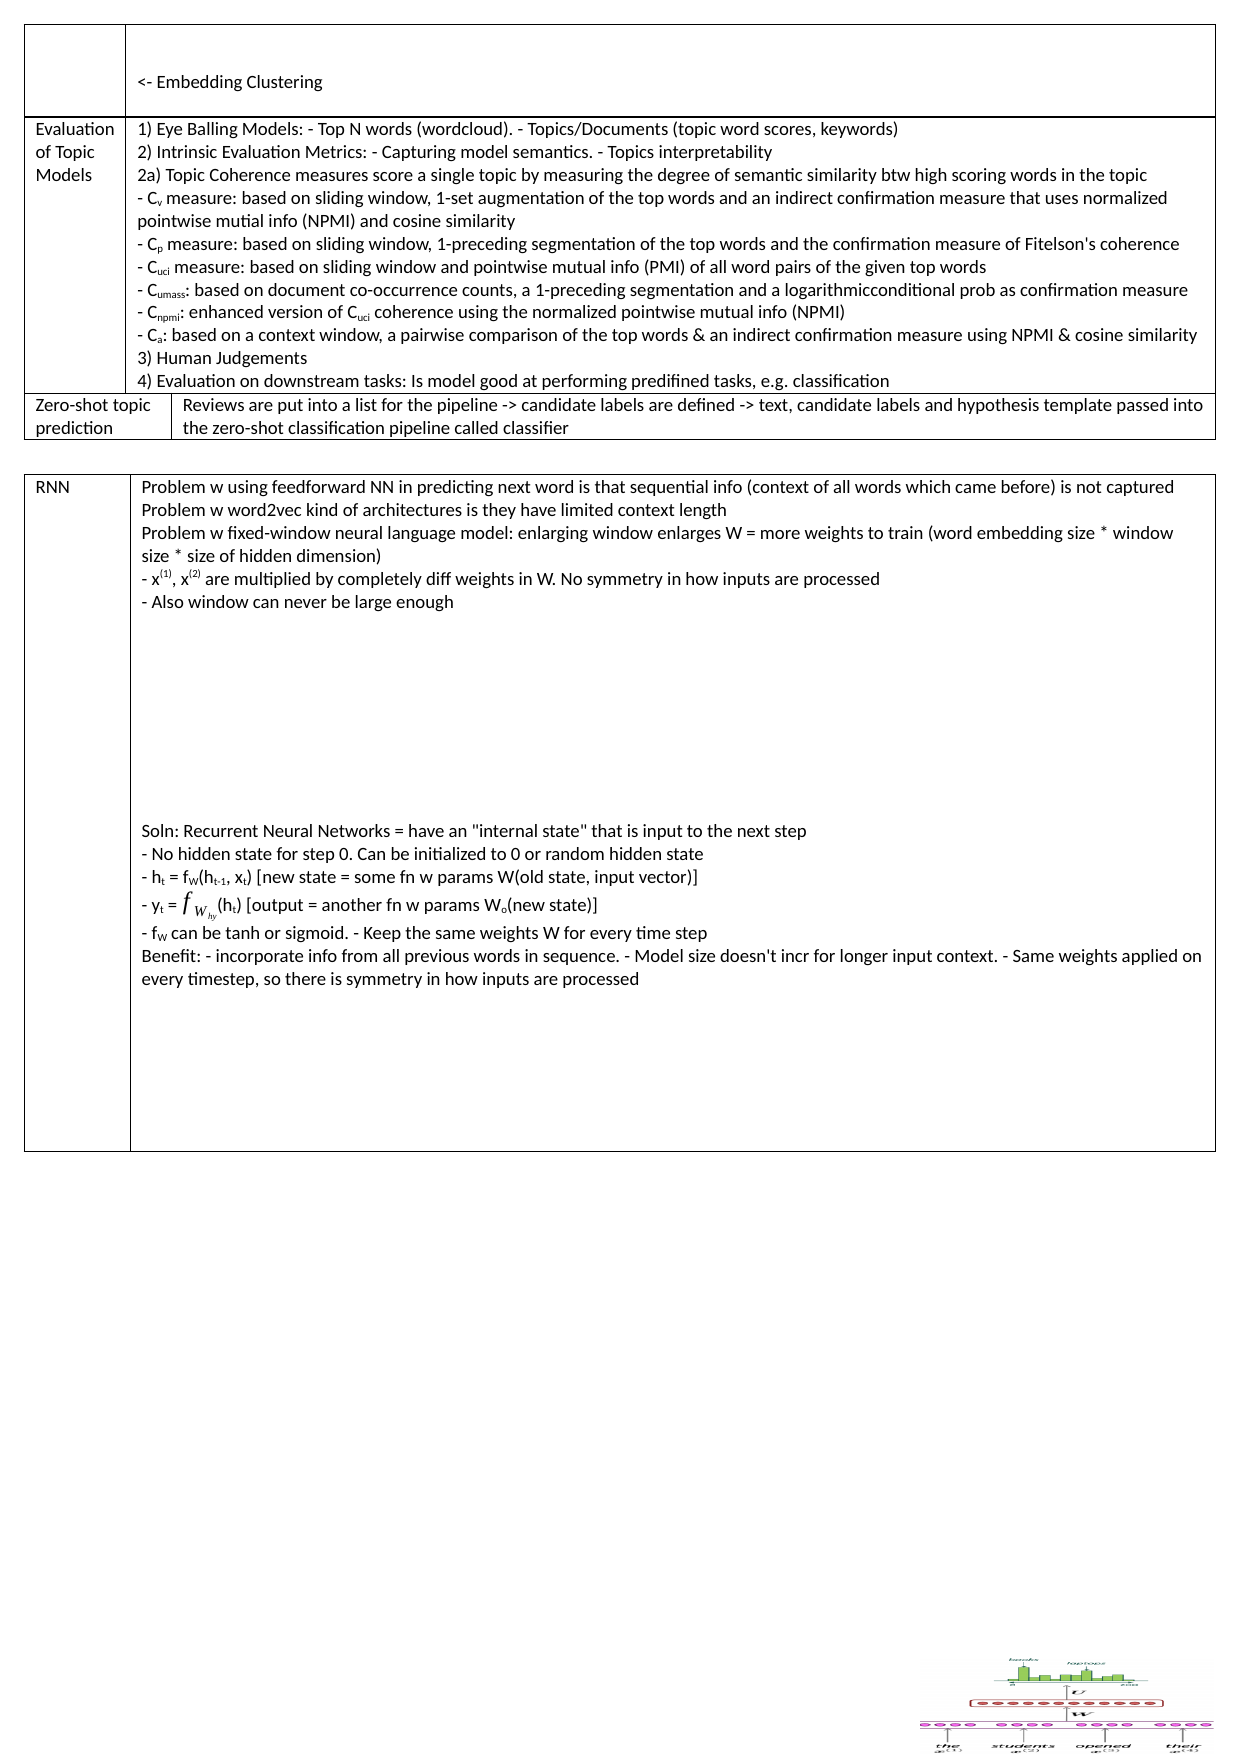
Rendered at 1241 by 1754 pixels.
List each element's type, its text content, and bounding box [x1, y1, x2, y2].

table_header Problem w using feedforward NN in predicting next word is that sequential info (context of all words which came before) is not captured Problem w word2vec kind of architectures is they have limited context length Problem w fixed-window neural language model: enlarging window enlarges W = more weights to train (word embedding size * window size * size of hidden dimension) - x(1), x(2) are multiplied by completely diff weights in W. No symmetry in how inputs are processed - Also window can never be large enough Soln: Recurrent Neural Networks = have an "internal state" that is input to the next step - No hidden state for step 0. Can be initialized to 0 or random hidden state - ht = fW(ht-1, xt) [new state = some fn w params W(old state, input vector)] - yt = (ht) [output = another fn w params Wo(new state)] - fW can be tanh or sigmoid. - Keep the same weights W for every time step Benefit: - incorporate info from all previous words in sequence. - Model size doesn't incr for longer input context. - Same weights applied on every timestep, so there is symmetry in how inputs are processed [131, 475, 1215, 1151]
table_header RNN [25, 475, 130, 1151]
table_cell Reviews are put into a list for the pipeline -> candidate labels are defined -> text, candidate labels and hypothesis template passed into the zero-shot classification pipeline called classifier [172, 394, 1215, 439]
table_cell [126, 25, 1215, 116]
table_cell Evaluation of Topic Models [25, 118, 125, 392]
picture [920, 1658, 1214, 1754]
table_cell Zero-shot topic prediction [25, 394, 171, 439]
table_cell 1) Eye Balling Models: - Top N words (wordcloud). - Topics/Documents (topic word scores, keywords) 2) Intrinsic Evaluation Metrics: - Capturing model semantics. - Topics interpretability 2a) Topic Coherence measures score a single topic by measuring the degree of semantic similarity btw high scoring words in the topic - Cv measure: based on sliding window, 1-set augmentation of the top words and an indirect confirmation measure that uses normalized pointwise mutial info (NPMI) and cosine similarity - Cp measure: based on sliding window, 1-preceding segmentation of the top words and the confirmation measure of Fitelson's coherence - Cuci measure: based on sliding window and pointwise mutual info (PMI) of all word pairs of the given top words - Cumass: based on document co-occurrence counts, a 1-preceding segmentation and a logarithmicconditional prob as confirmation measure - Cnpmi: enhanced version of Cuci coherence using the normalized pointwise mutual info (NPMI) - Ca: based on a context window, a pairwise comparison of the top words & an indirect confirmation measure using NPMI & cosine similarity 3) Human Judgements 4) Evaluation on downstream tasks: Is model good at performing predifined tasks, e.g. classification [126, 118, 1215, 392]
